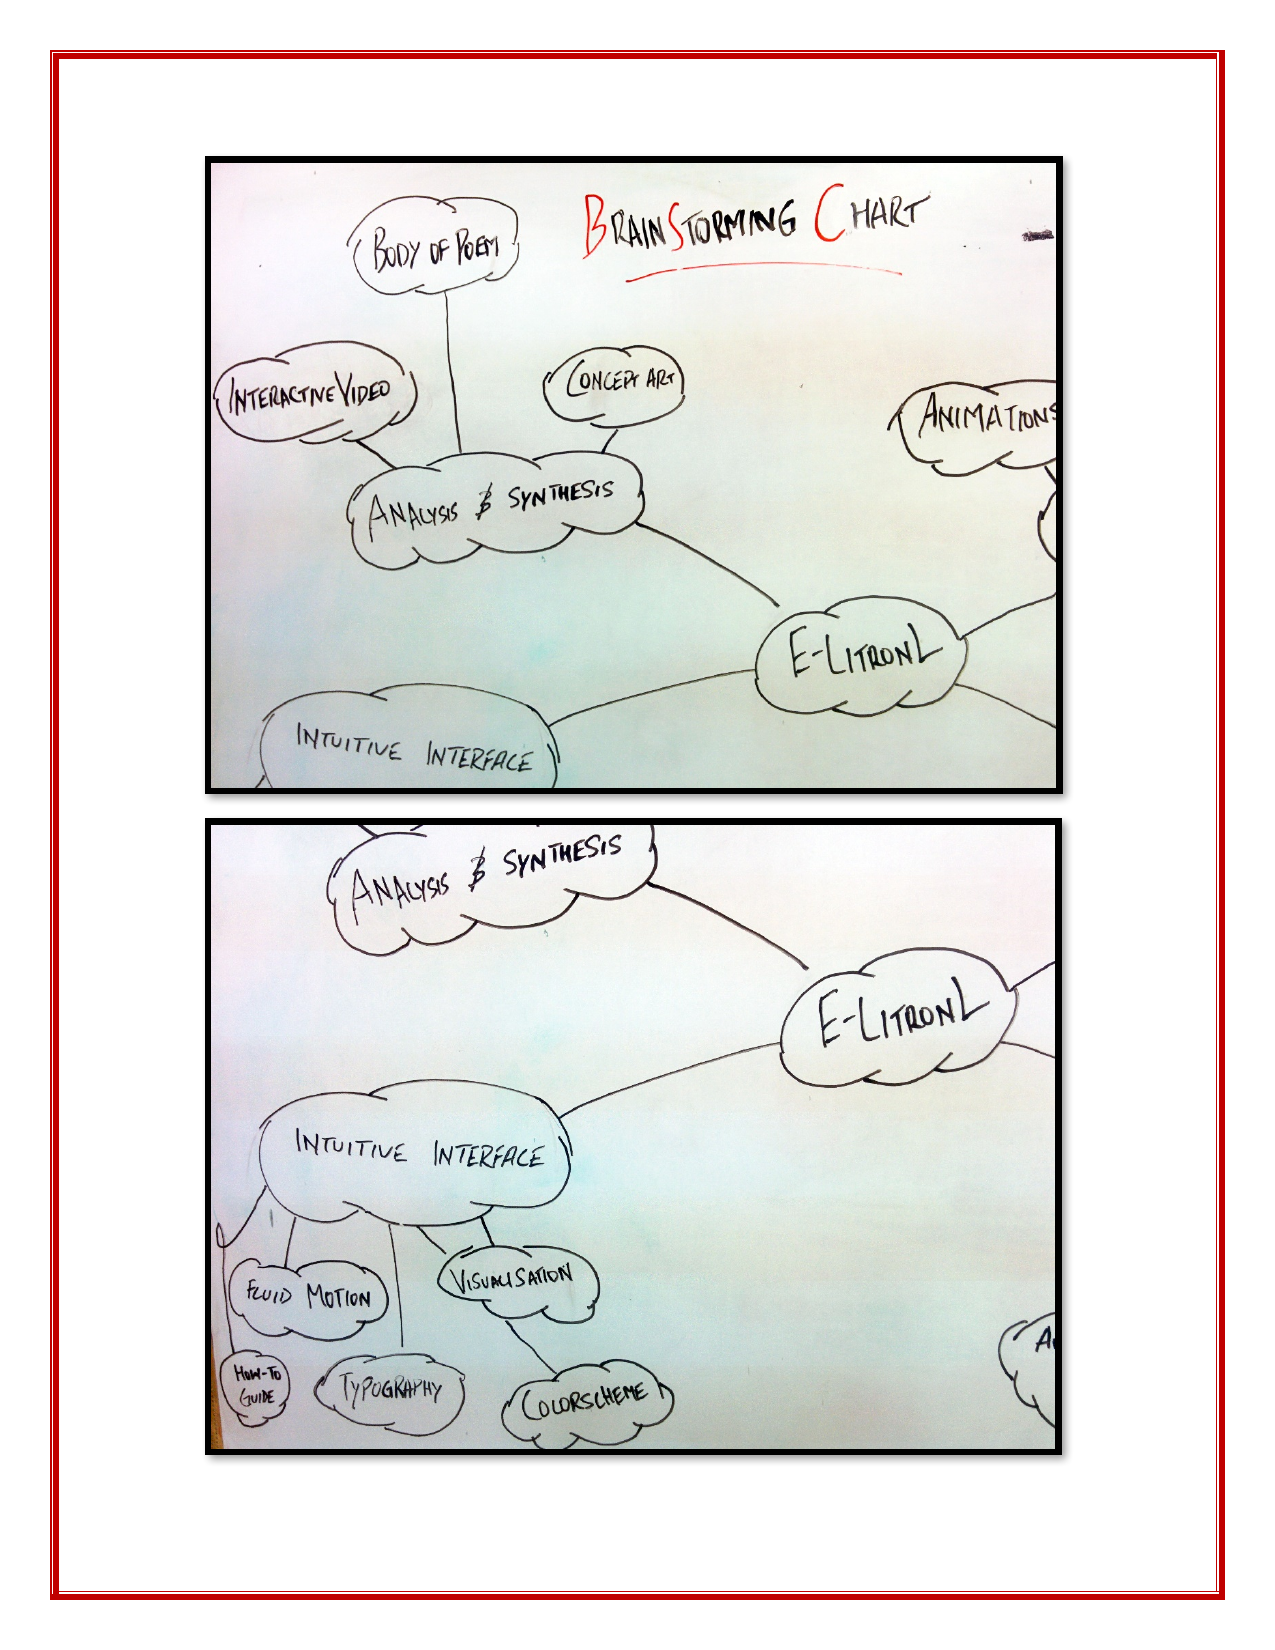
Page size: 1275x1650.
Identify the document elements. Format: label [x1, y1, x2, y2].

picture [211, 825, 1055, 1449]
picture [211, 163, 1056, 788]
